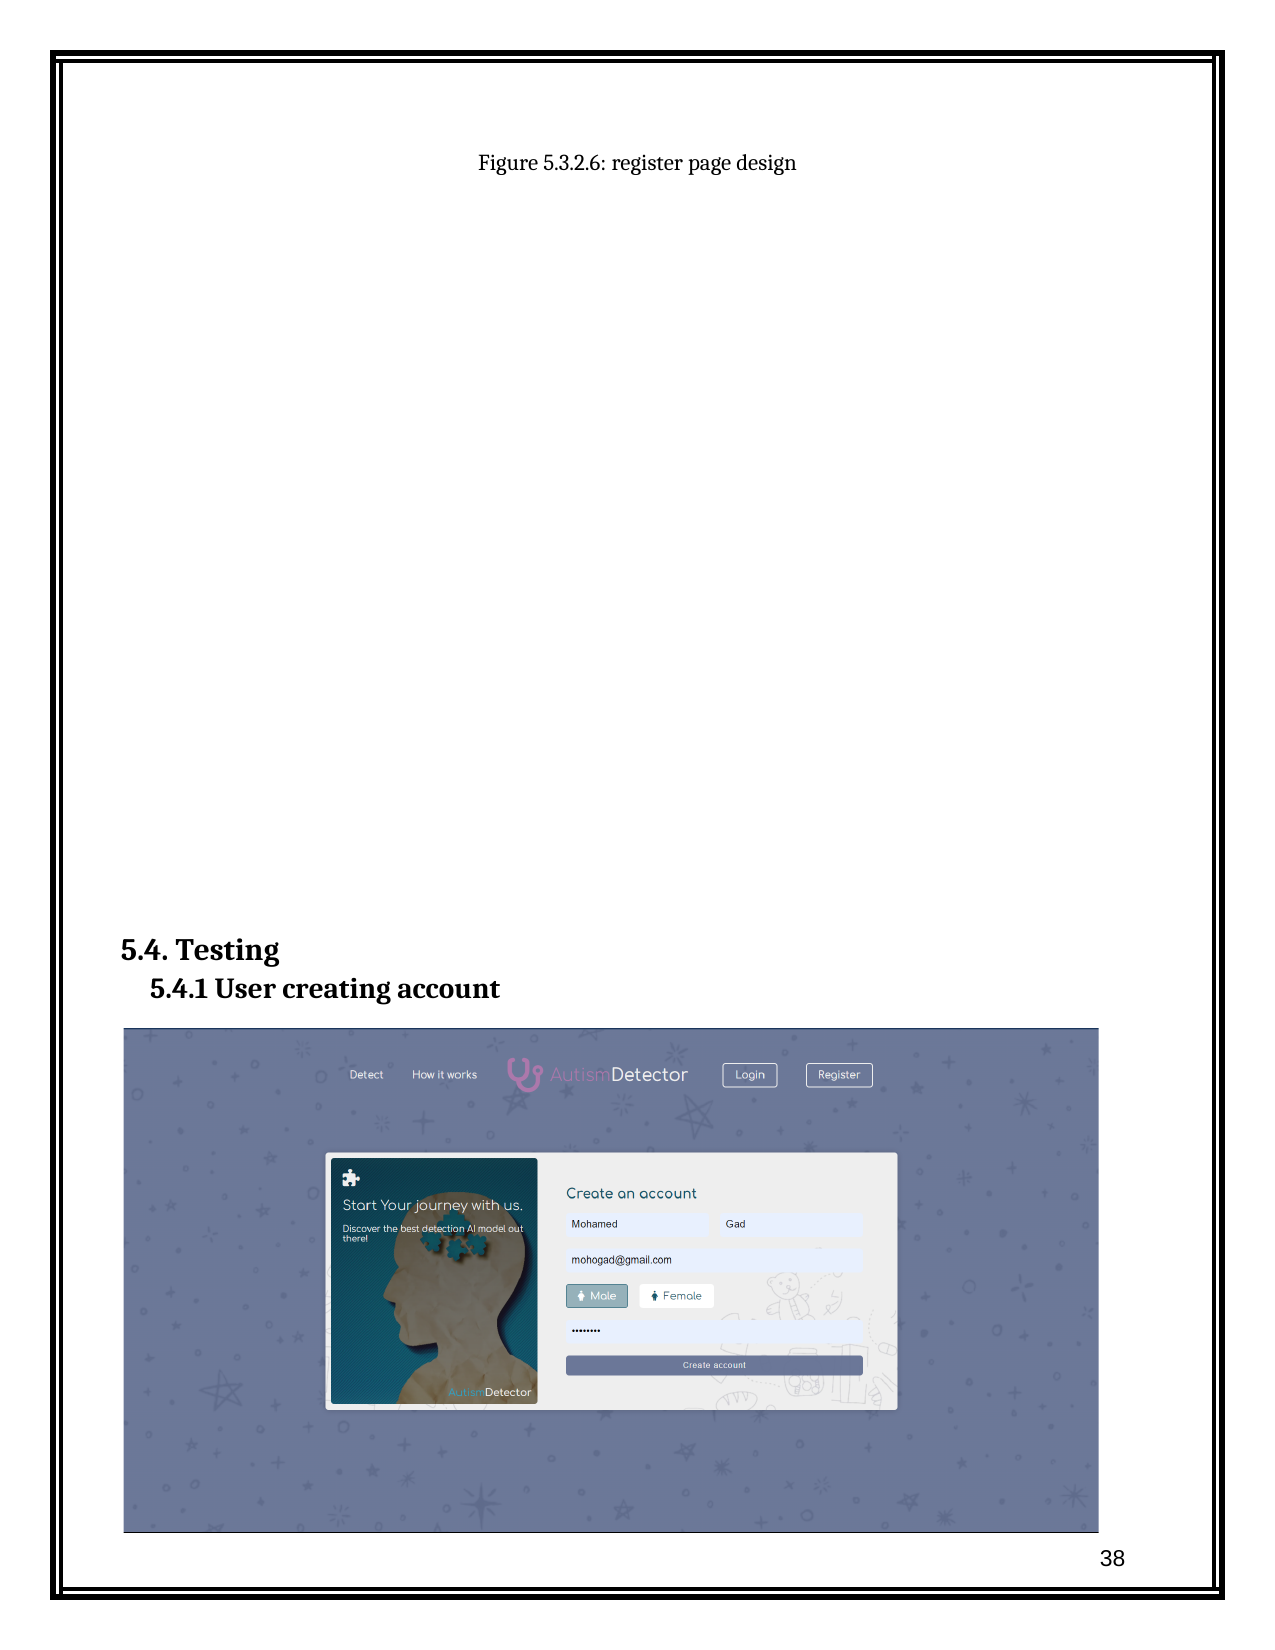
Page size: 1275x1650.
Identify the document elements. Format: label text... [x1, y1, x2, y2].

text 5.4.1 User creating account [121, 972, 1125, 1006]
picture [123, 1028, 1099, 1533]
text Figure 5.3.2.6: register page design [150, 150, 1125, 176]
text 5.4. Testing [121, 932, 1125, 968]
